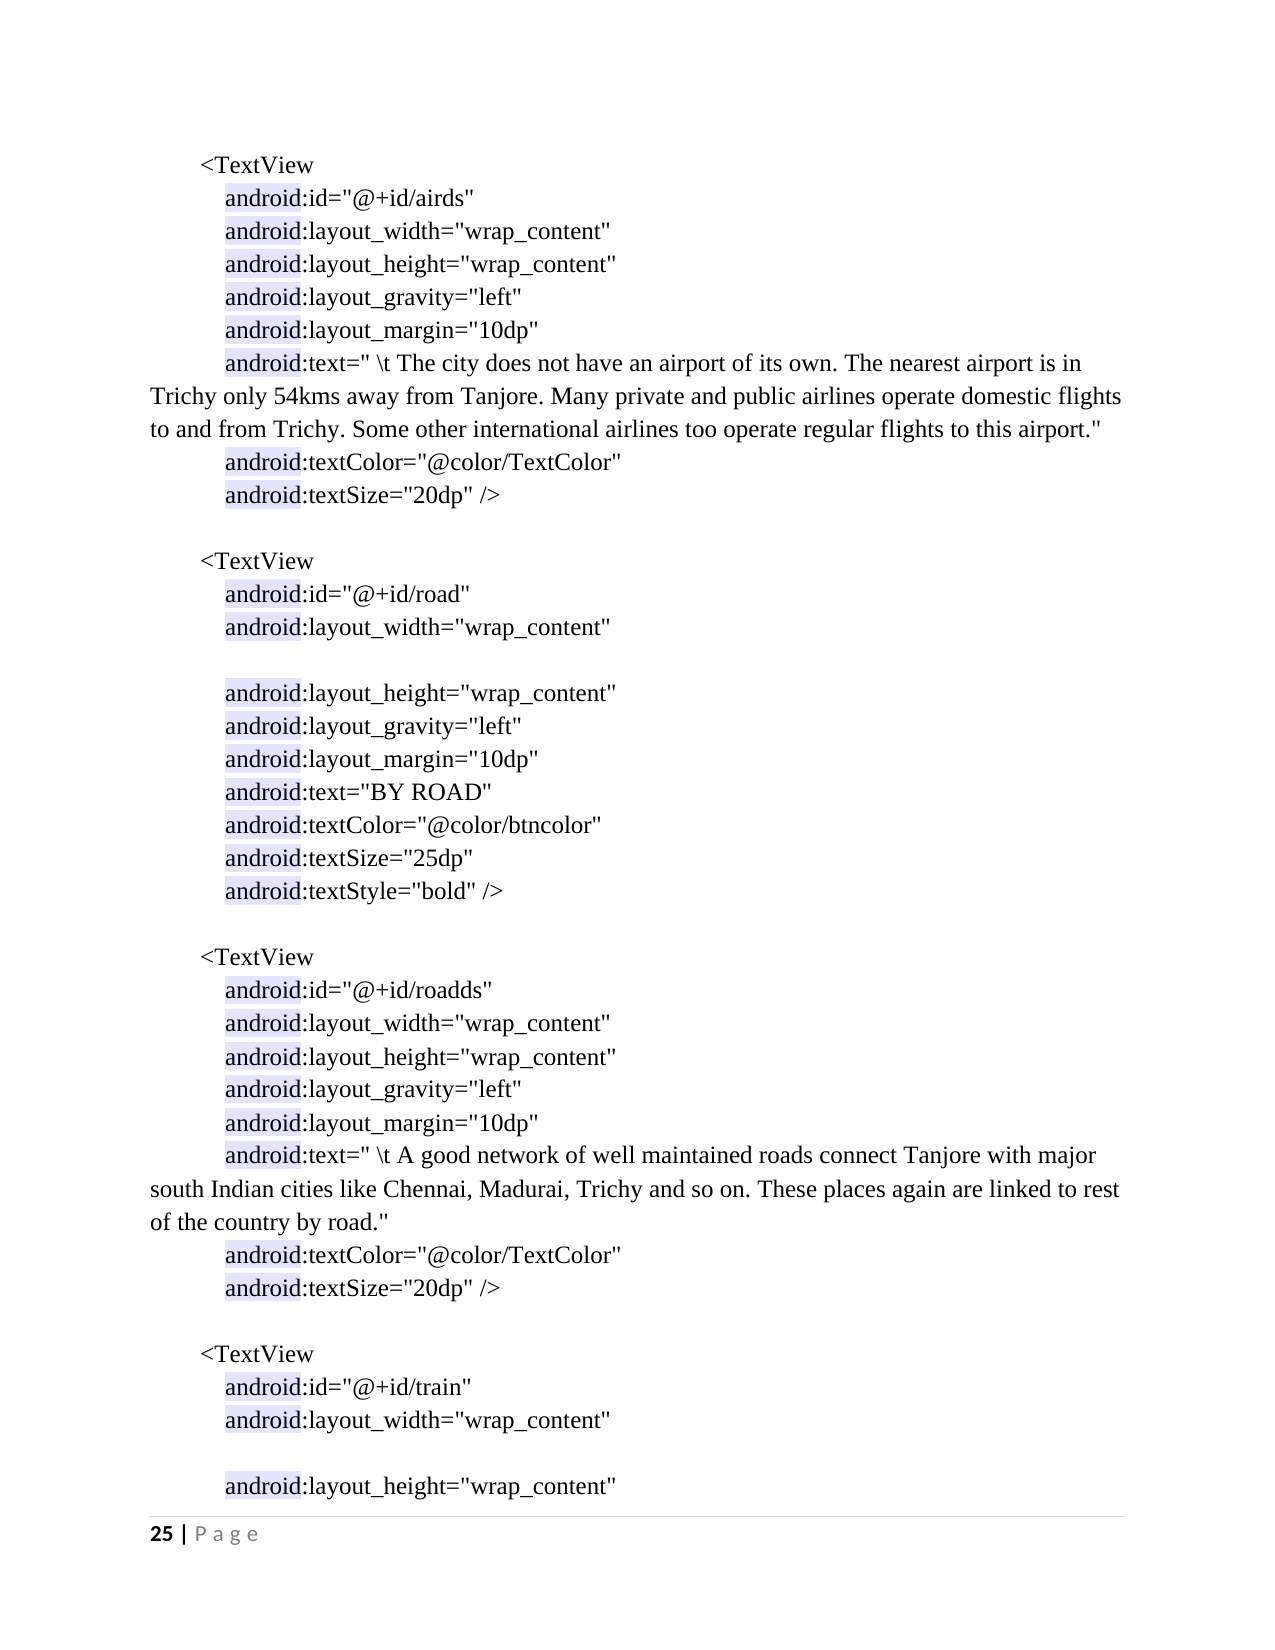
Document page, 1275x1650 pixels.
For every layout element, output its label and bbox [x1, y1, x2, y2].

text [150, 150, 1125, 1499]
